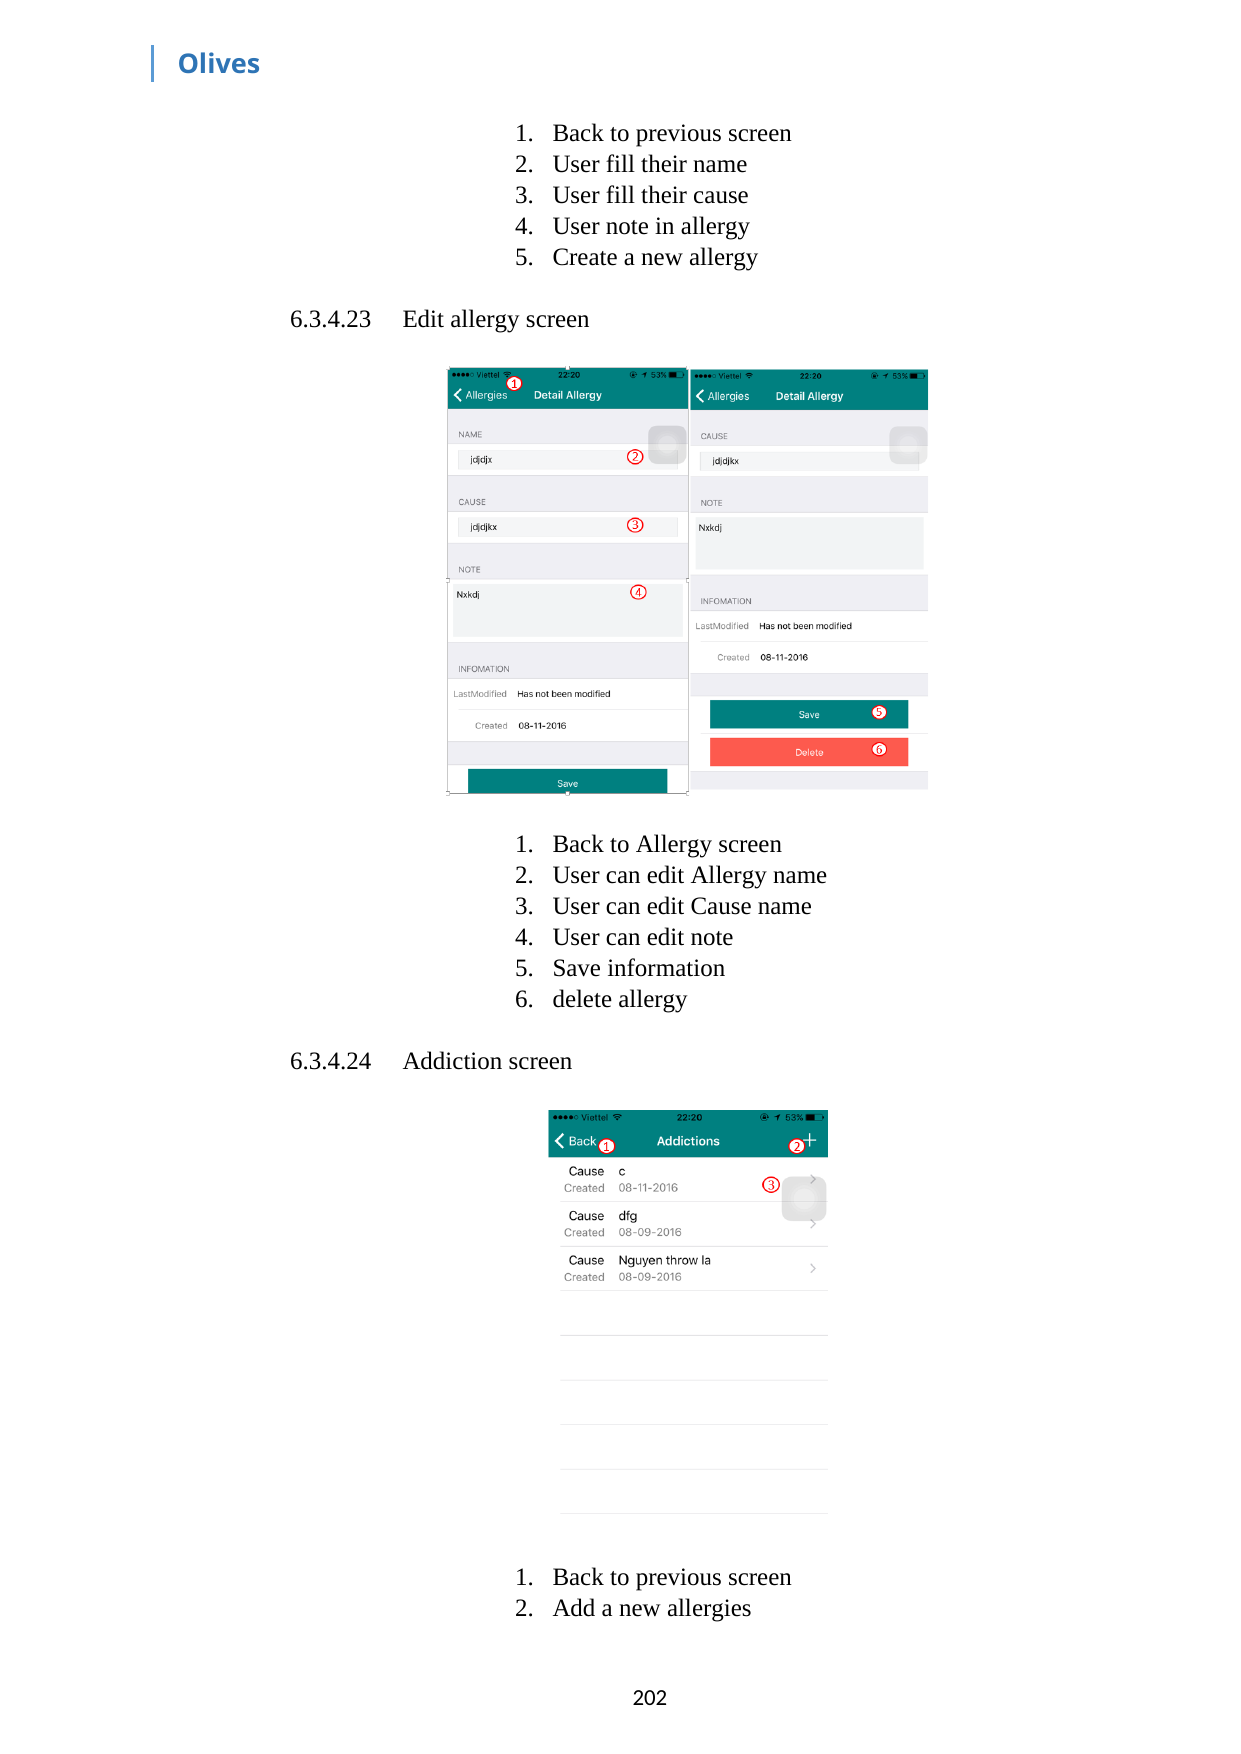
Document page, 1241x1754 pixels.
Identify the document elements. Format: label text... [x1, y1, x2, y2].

list delete allergy [515, 984, 1122, 1013]
list Add a new allergies [515, 1593, 1122, 1622]
list Edit allergy screen [290, 304, 1122, 333]
list User can edit Allergy name [515, 860, 1122, 889]
picture [446, 366, 929, 796]
list Back to previous screen [515, 118, 1122, 147]
list Create a new allergy [515, 242, 1122, 271]
picture [546, 1108, 828, 1529]
list Back to Allergy screen [515, 829, 1122, 858]
list User fill their cause [515, 180, 1122, 209]
list User can edit note [515, 922, 1122, 951]
list User can edit Cause name [515, 891, 1122, 920]
list Addiction screen [290, 1046, 1122, 1075]
list Save information [515, 953, 1122, 982]
list User fill their name [515, 149, 1122, 178]
list User note in allergy [515, 211, 1122, 240]
list Back to previous screen [515, 1562, 1122, 1591]
